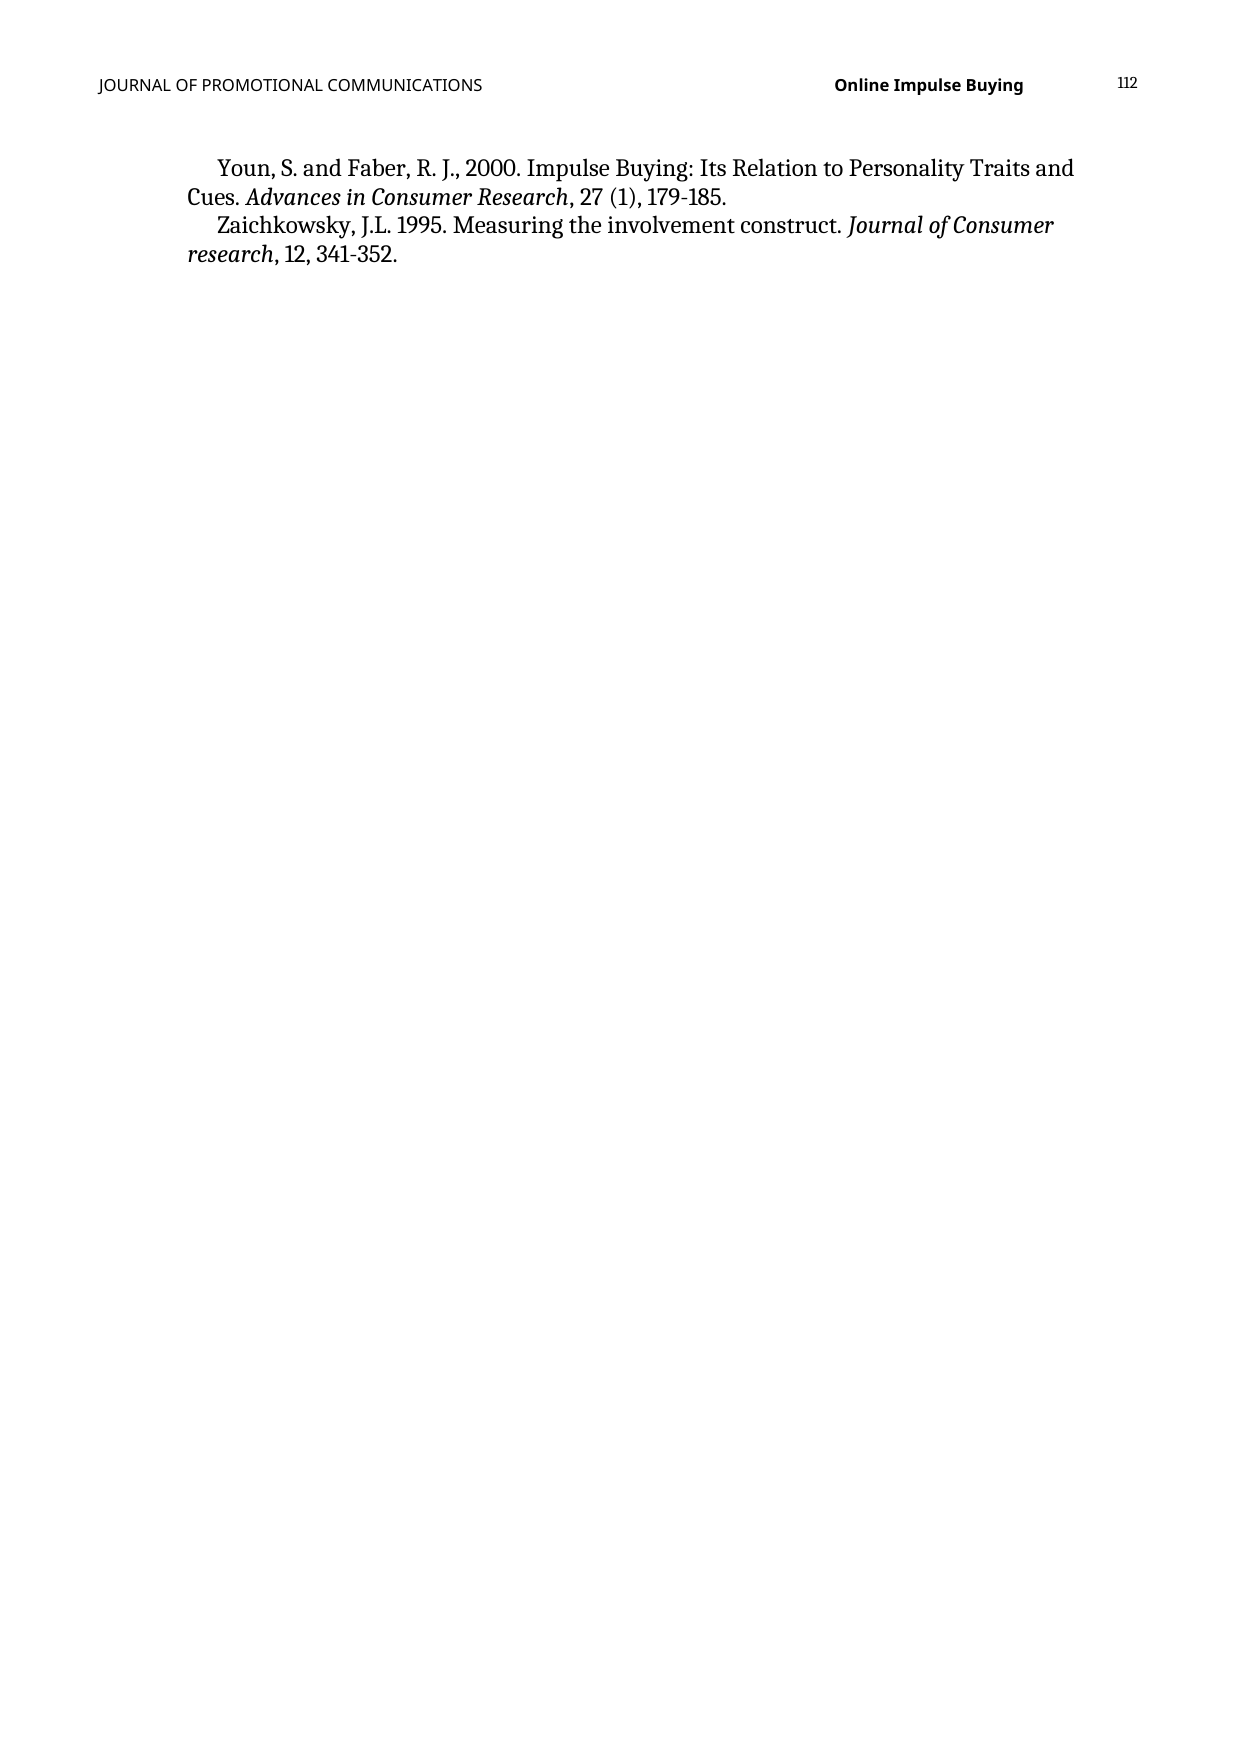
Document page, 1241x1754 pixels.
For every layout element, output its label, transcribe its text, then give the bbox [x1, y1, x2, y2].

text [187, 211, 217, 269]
text Zaichkowsky, J.L. 1995. Measuring the involvement construct. Journal of Consumer research, 12, 341-352. [398, 211, 1138, 269]
text Youn, S. and Faber, R. J., 2000. Impulse Buying: Its Relation to Personality Traits and Cues. Advances in Consumer Research, 27 (1), 179-185. [727, 154, 1138, 211]
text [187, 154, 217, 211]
